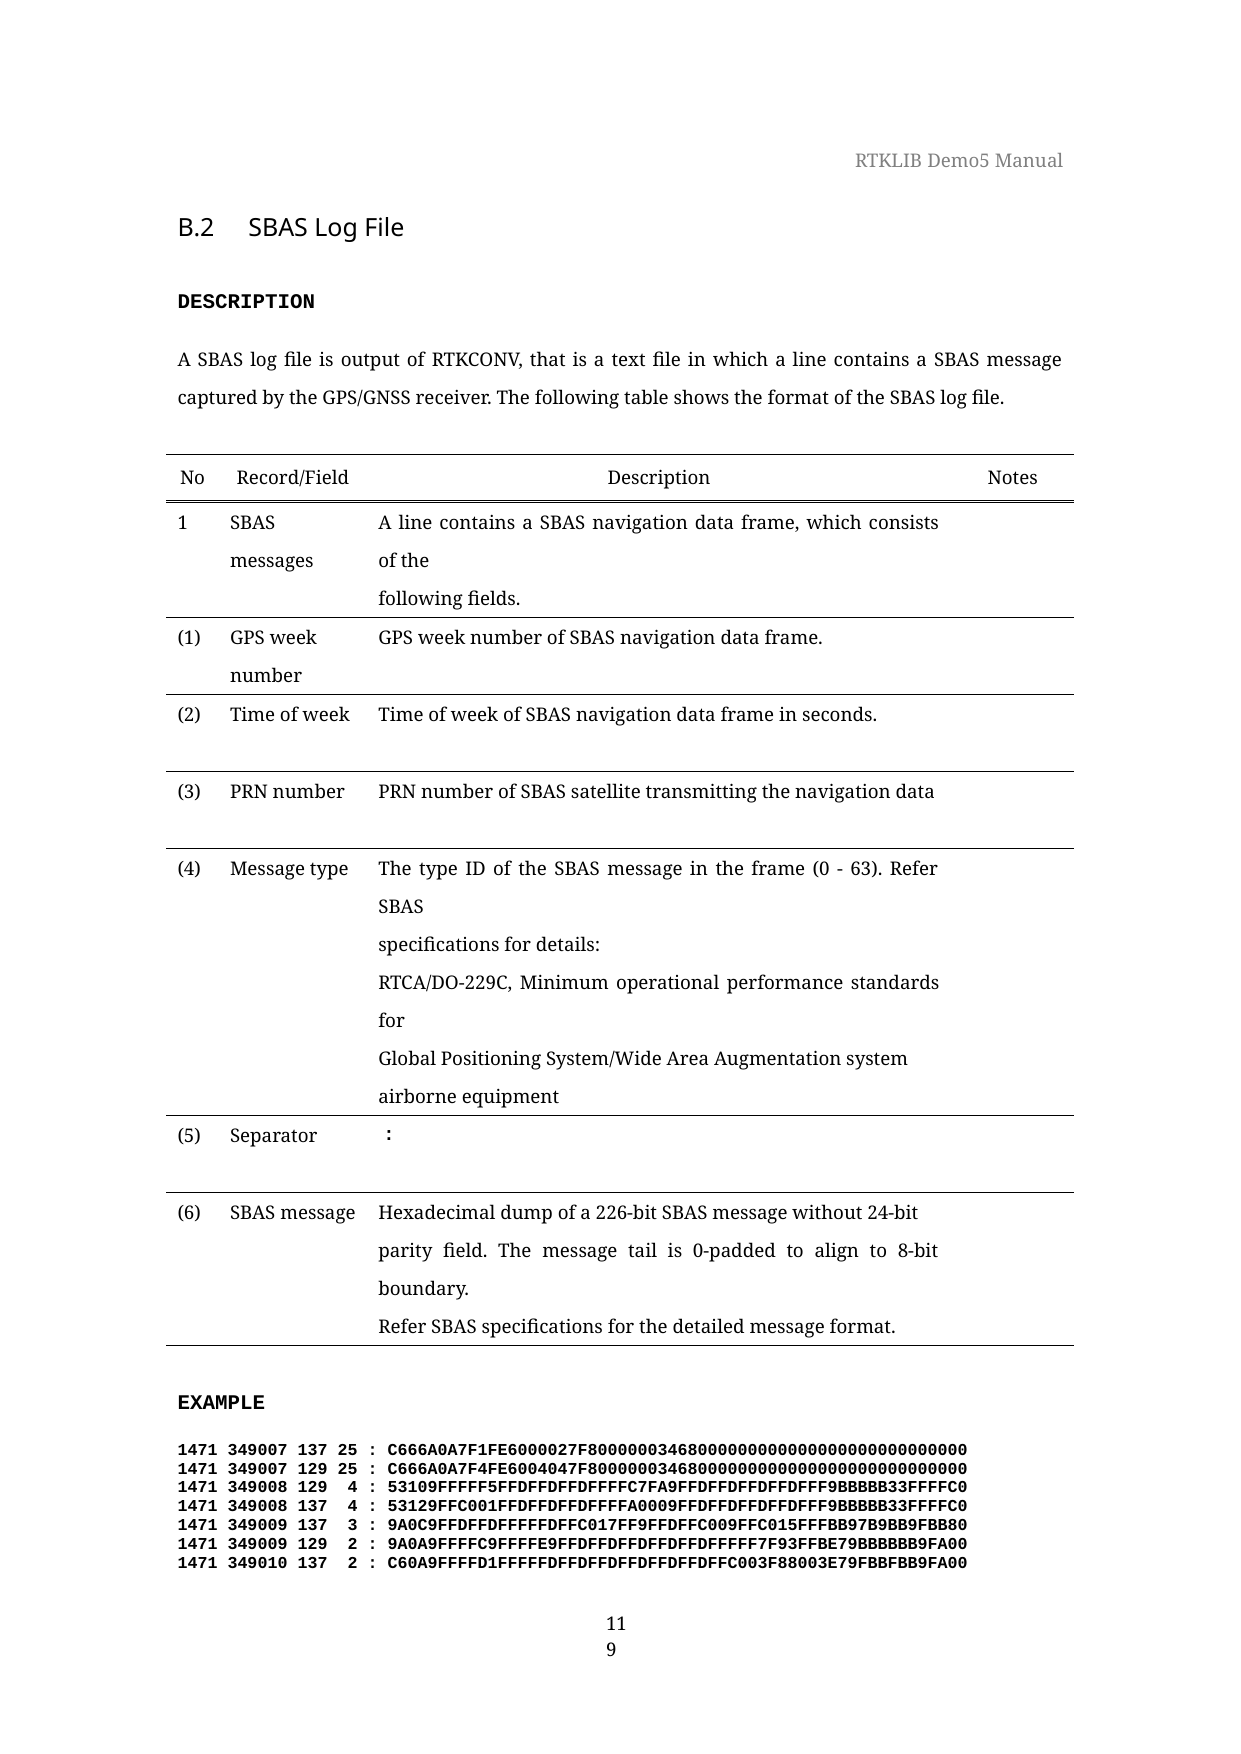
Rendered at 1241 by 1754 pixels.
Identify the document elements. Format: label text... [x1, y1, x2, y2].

text A SBAS log file is output of RTKCONV, that is a text file in which a line contains a SBAS message captured by the GPS/GNSS receiver. The following table shows the format of the SBAS log file. [177, 340, 1063, 416]
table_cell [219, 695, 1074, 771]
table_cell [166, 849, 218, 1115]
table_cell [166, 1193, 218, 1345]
subtitle B.2 SBAS Log File [177, 207, 1063, 245]
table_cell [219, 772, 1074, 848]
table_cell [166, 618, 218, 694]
text EXAMPLE [177, 1384, 1063, 1422]
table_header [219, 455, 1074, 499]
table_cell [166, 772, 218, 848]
text 1471 349007 129 25 : C666A0A7F4FE6004047F80000003468000000000000000000000000000 [177, 1460, 1063, 1479]
text 1471 349010 137 2 : C60A9FFFFD1FFFFFDFFDFFDFFDFFDFFDFFC003F88003E79FBBFBB9FA00 [177, 1554, 1063, 1573]
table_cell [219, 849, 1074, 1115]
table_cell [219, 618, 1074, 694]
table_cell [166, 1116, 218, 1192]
text DESCRIPTION [177, 283, 1063, 321]
text 1471 349009 129 2 : 9A0A9FFFFC9FFFFE9FFDFFDFFDFFDFFDFFFFF7F93FFBE79BBBBBB9FA00 [177, 1536, 1063, 1554]
text 1471 349008 137 4 : 53129FFC001FFDFFDFFDFFFFA0009FFDFFDFFDFFDFFF9BBBBB33FFFFC0 [177, 1498, 1063, 1517]
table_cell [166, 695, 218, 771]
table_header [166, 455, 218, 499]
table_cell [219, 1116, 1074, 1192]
text 1471 349007 137 25 : C666A0A7F1FE6000027F80000003468000000000000000000000000000 [177, 1441, 1063, 1460]
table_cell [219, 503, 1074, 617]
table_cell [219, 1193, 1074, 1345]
text 1471 349009 137 3 : 9A0C9FFDFFDFFFFFDFFC017FF9FFDFFC009FFC015FFFBB97B9BB9FBB80 [177, 1517, 1063, 1536]
text 1471 349008 129 4 : 53109FFFFF5FFDFFDFFDFFFFC7FA9FFDFFDFFDFFDFFF9BBBBB33FFFFC0 [177, 1479, 1063, 1498]
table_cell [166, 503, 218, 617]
